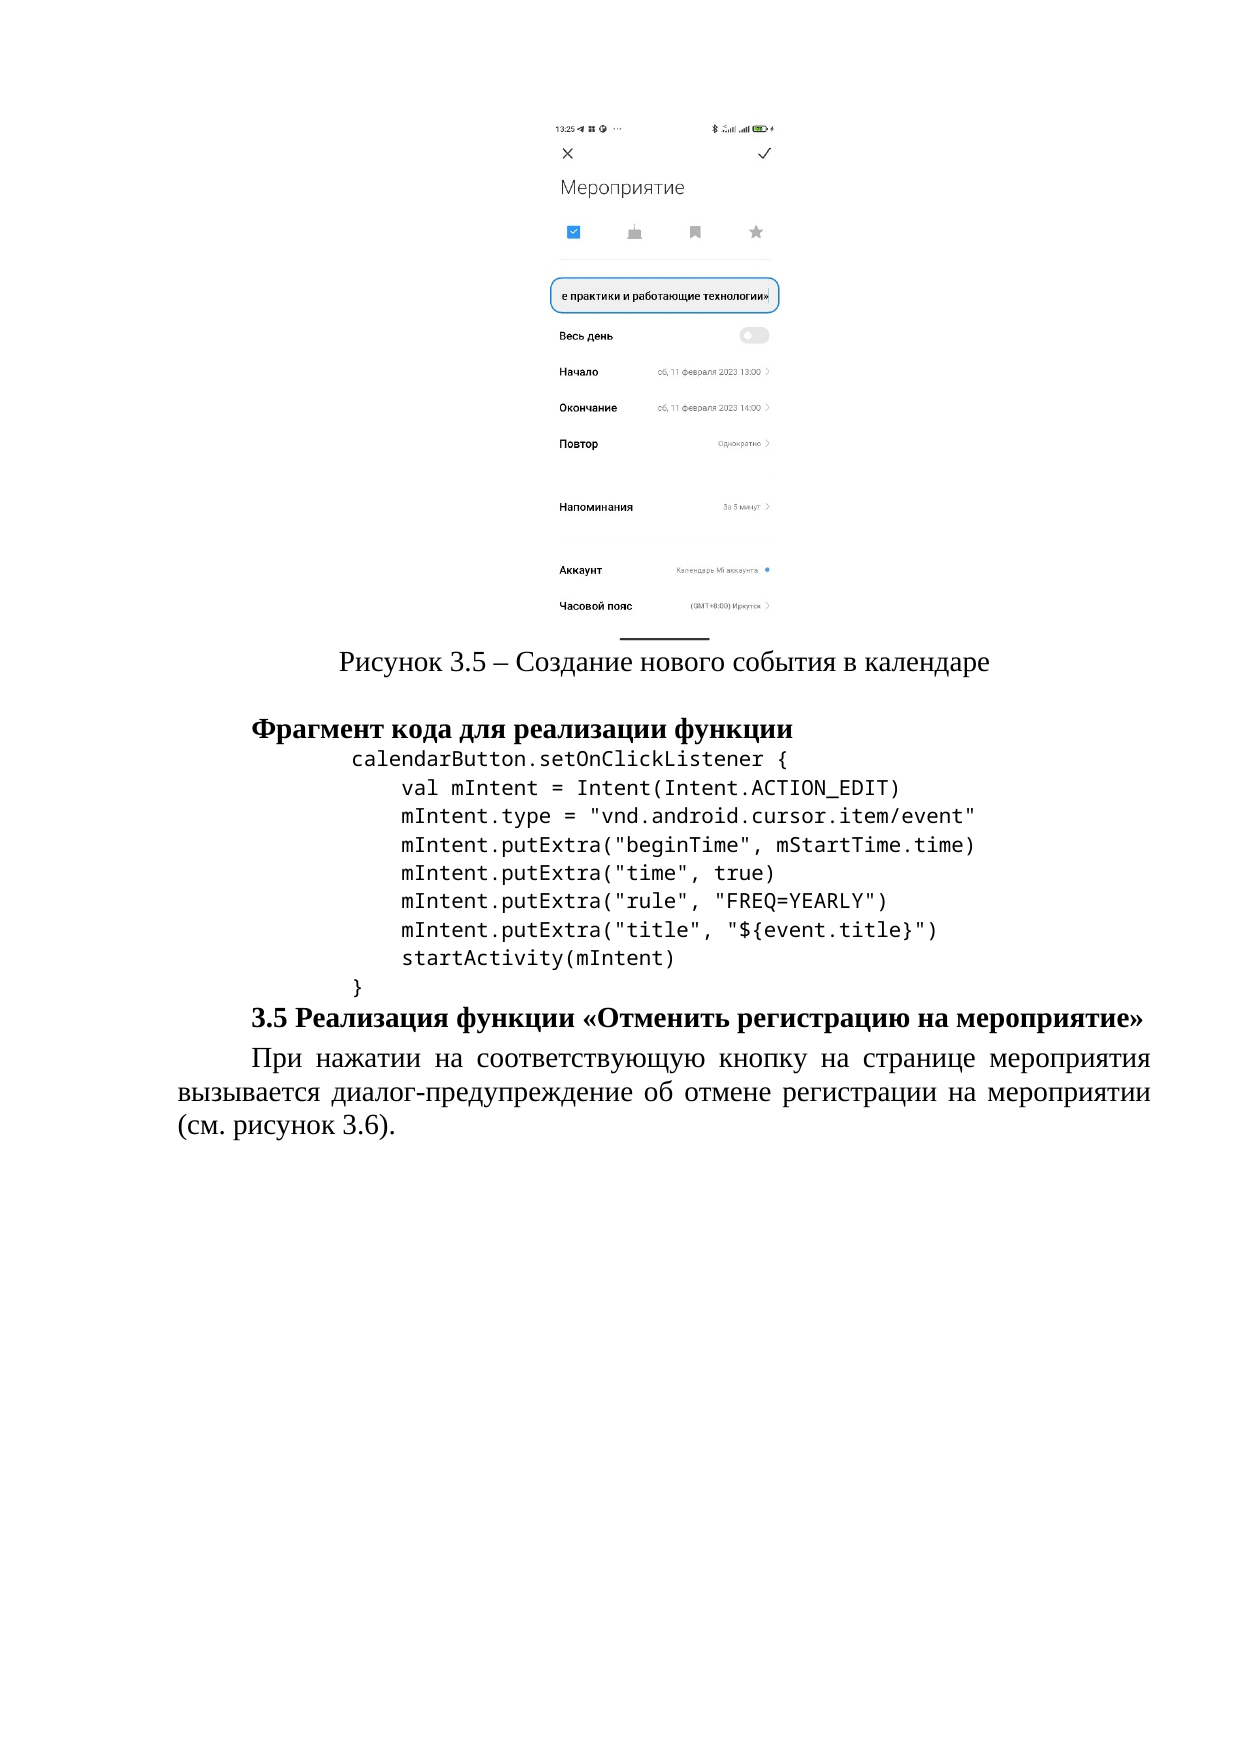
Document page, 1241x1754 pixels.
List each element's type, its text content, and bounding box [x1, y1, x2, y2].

text При нажатии на соответствующую кнопку на странице мероприятия вызывается диалог-предупреждение об отмене регистрации на мероприятии (см. рисунок 3.6). [177, 1040, 1152, 1141]
picture [543, 118, 786, 644]
text 3.5 Реализация функции «Отменить регистрацию на мероприятие» [177, 1000, 1152, 1034]
text mIntent.type = "vnd.android.cursor.item/event" [177, 801, 1152, 830]
text mIntent.putExtra("rule", "FREQ=YEARLY") [177, 887, 1152, 915]
text val mIntent = Intent(Intent.ACTION_EDIT) [177, 773, 1152, 801]
text mIntent.putExtra("title", "${event.title}") [177, 915, 1152, 943]
text calendarButton.setOnClickListener { [177, 744, 1152, 773]
text Фрагмент кода для реализации функции [177, 711, 1152, 744]
text mIntent.putExtra("time", true) [177, 858, 1152, 887]
text Рисунок 3.5 – Создание нового события в календаре [177, 644, 1152, 677]
text mIntent.putExtra("beginTime", mStartTime.time) [177, 830, 1152, 858]
text startActivity(mIntent) [177, 943, 1152, 972]
text } [177, 972, 1152, 1000]
